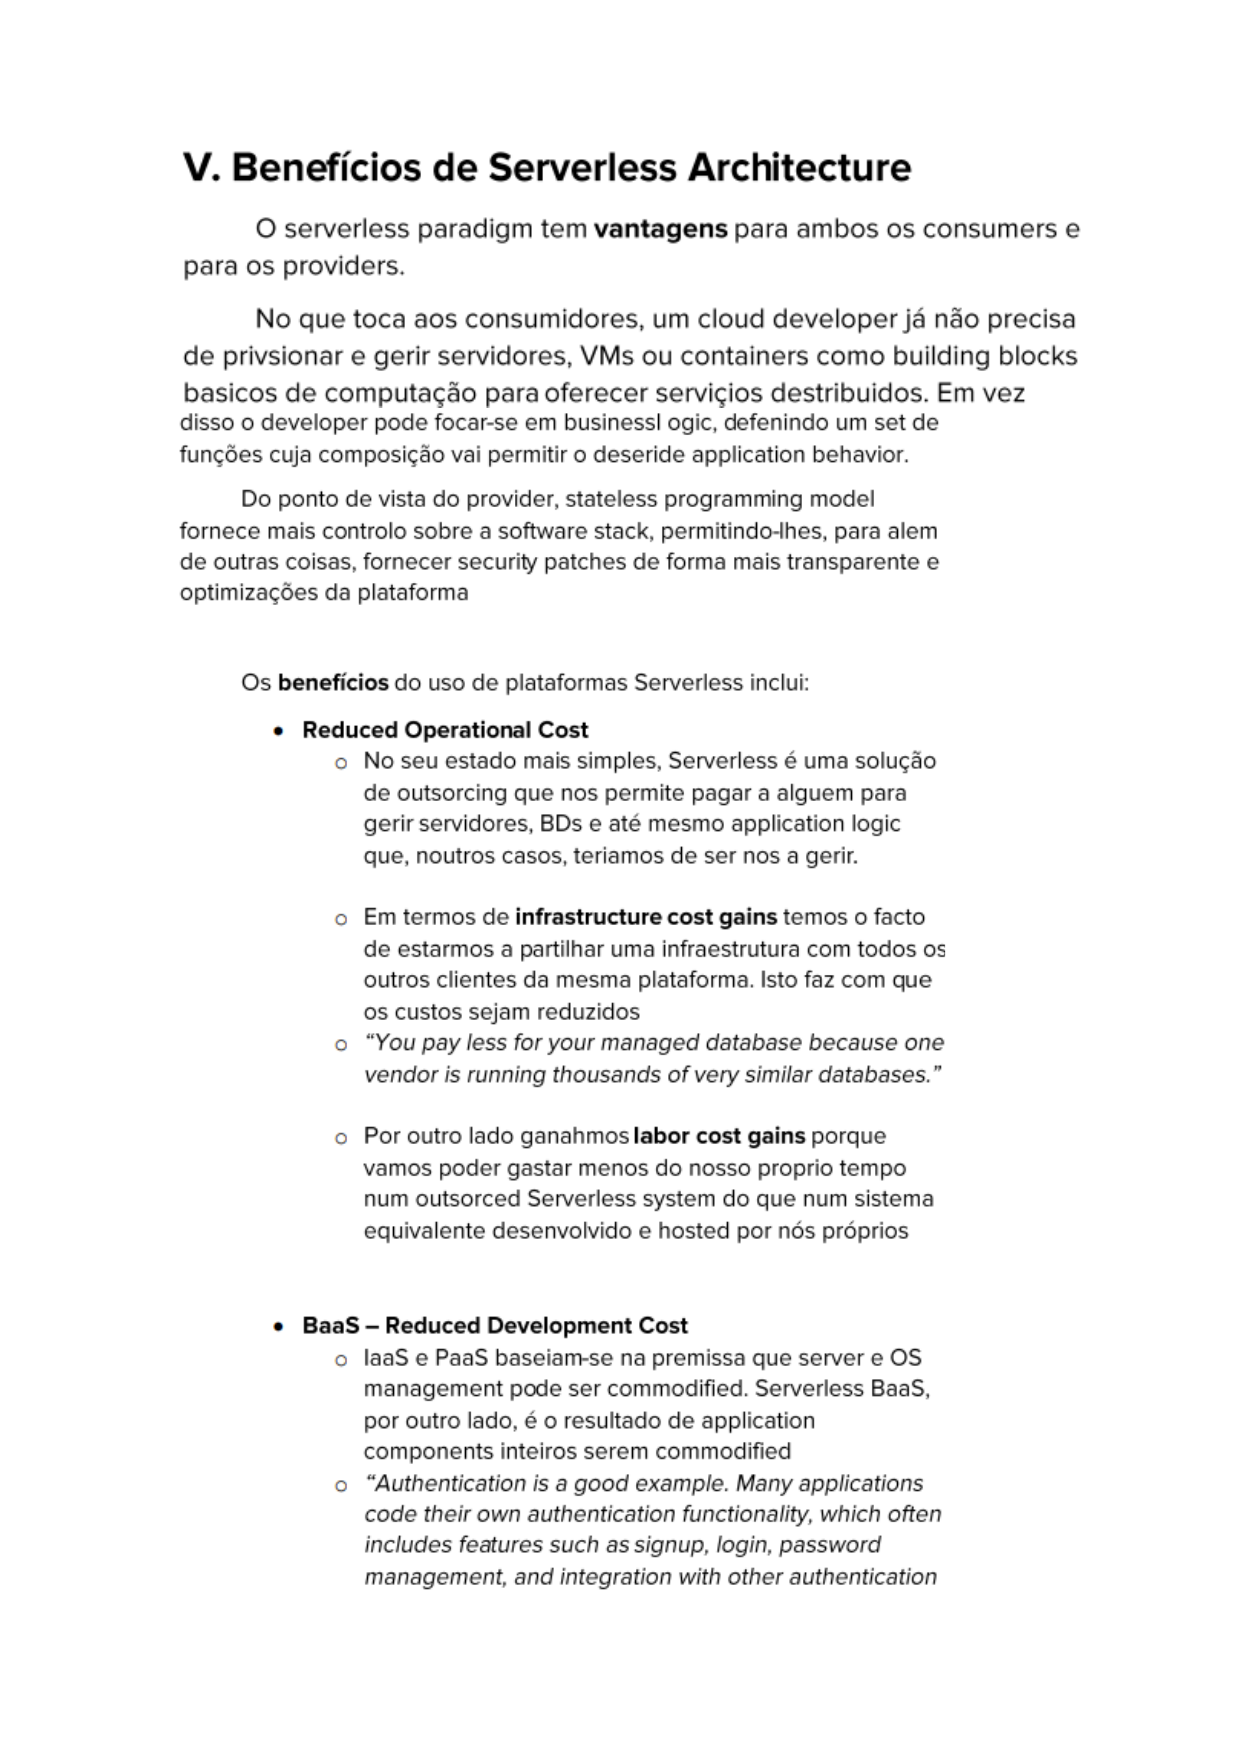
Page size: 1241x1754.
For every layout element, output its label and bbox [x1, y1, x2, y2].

picture [177, 147, 1083, 408]
picture [177, 409, 946, 1591]
